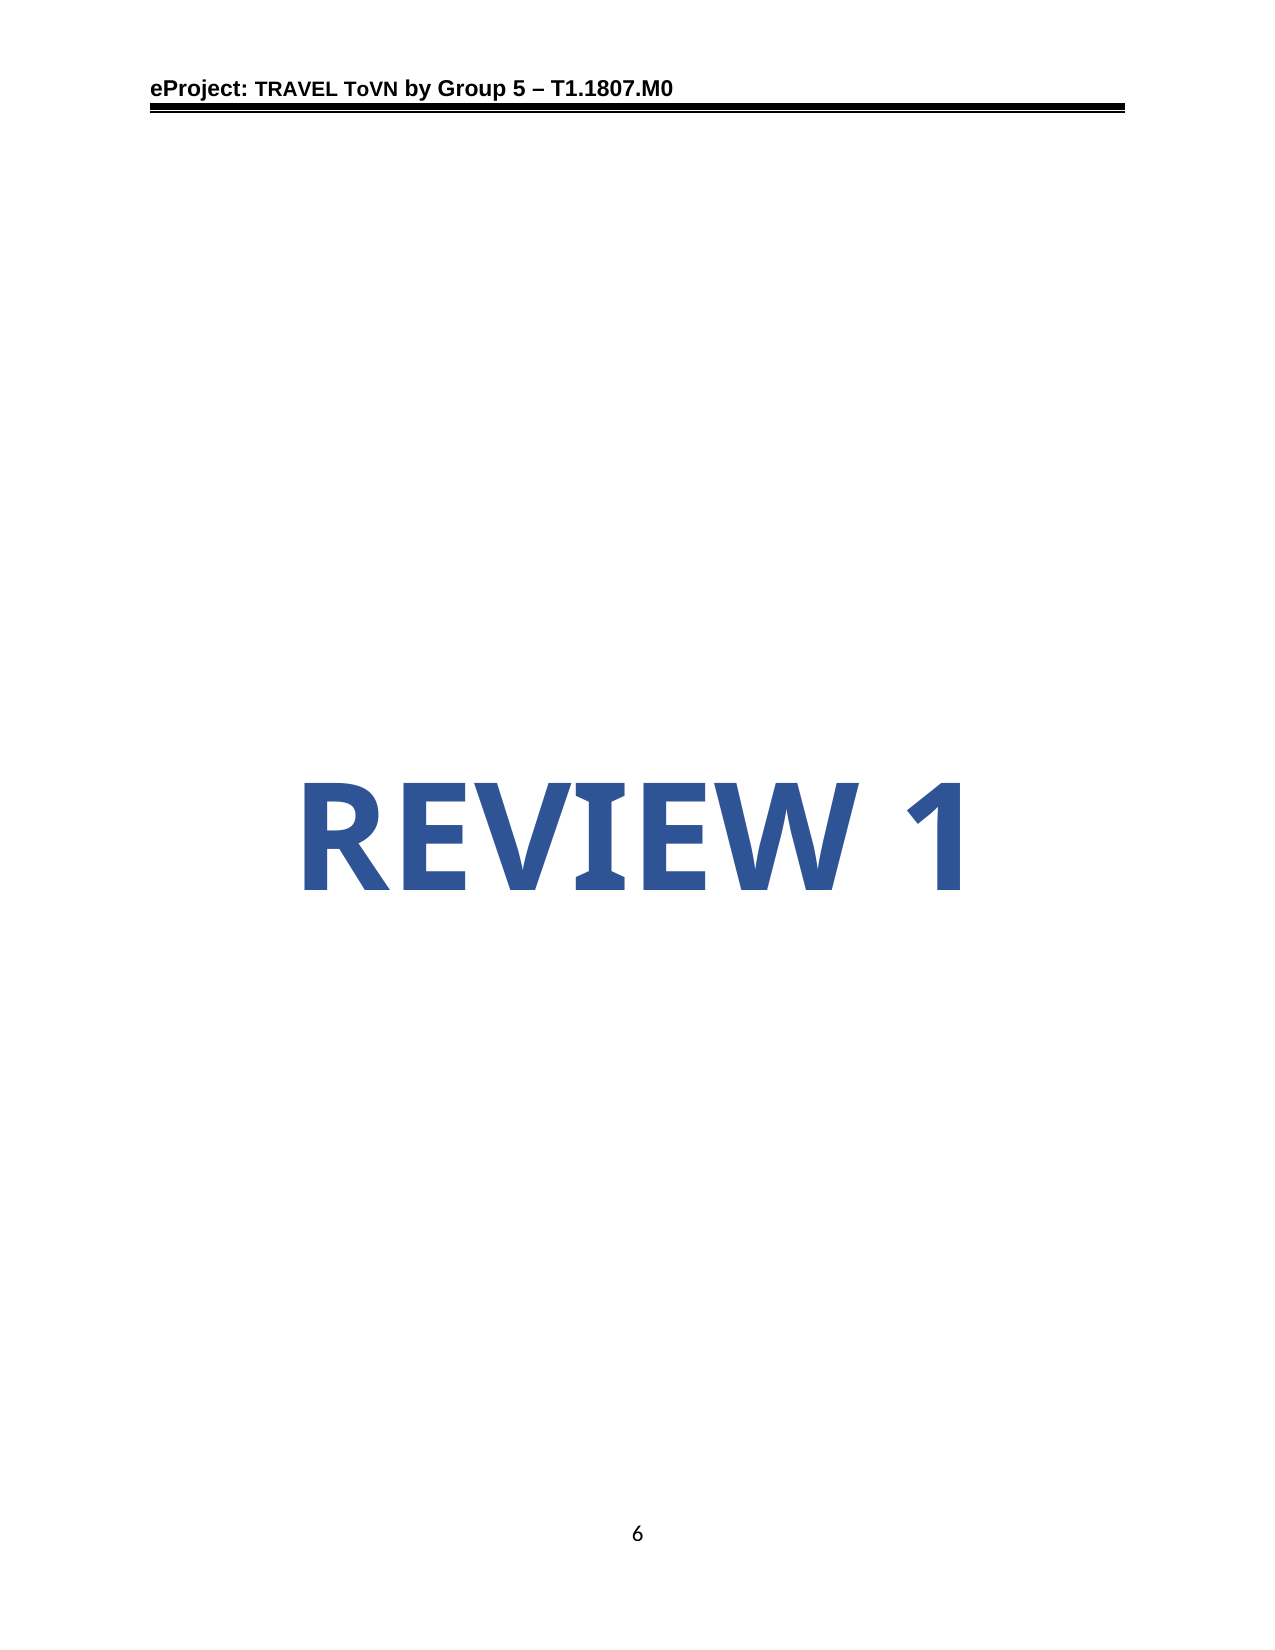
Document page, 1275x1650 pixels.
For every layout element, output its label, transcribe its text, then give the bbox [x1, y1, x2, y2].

subtitle REVIEW 1 [150, 730, 1125, 935]
